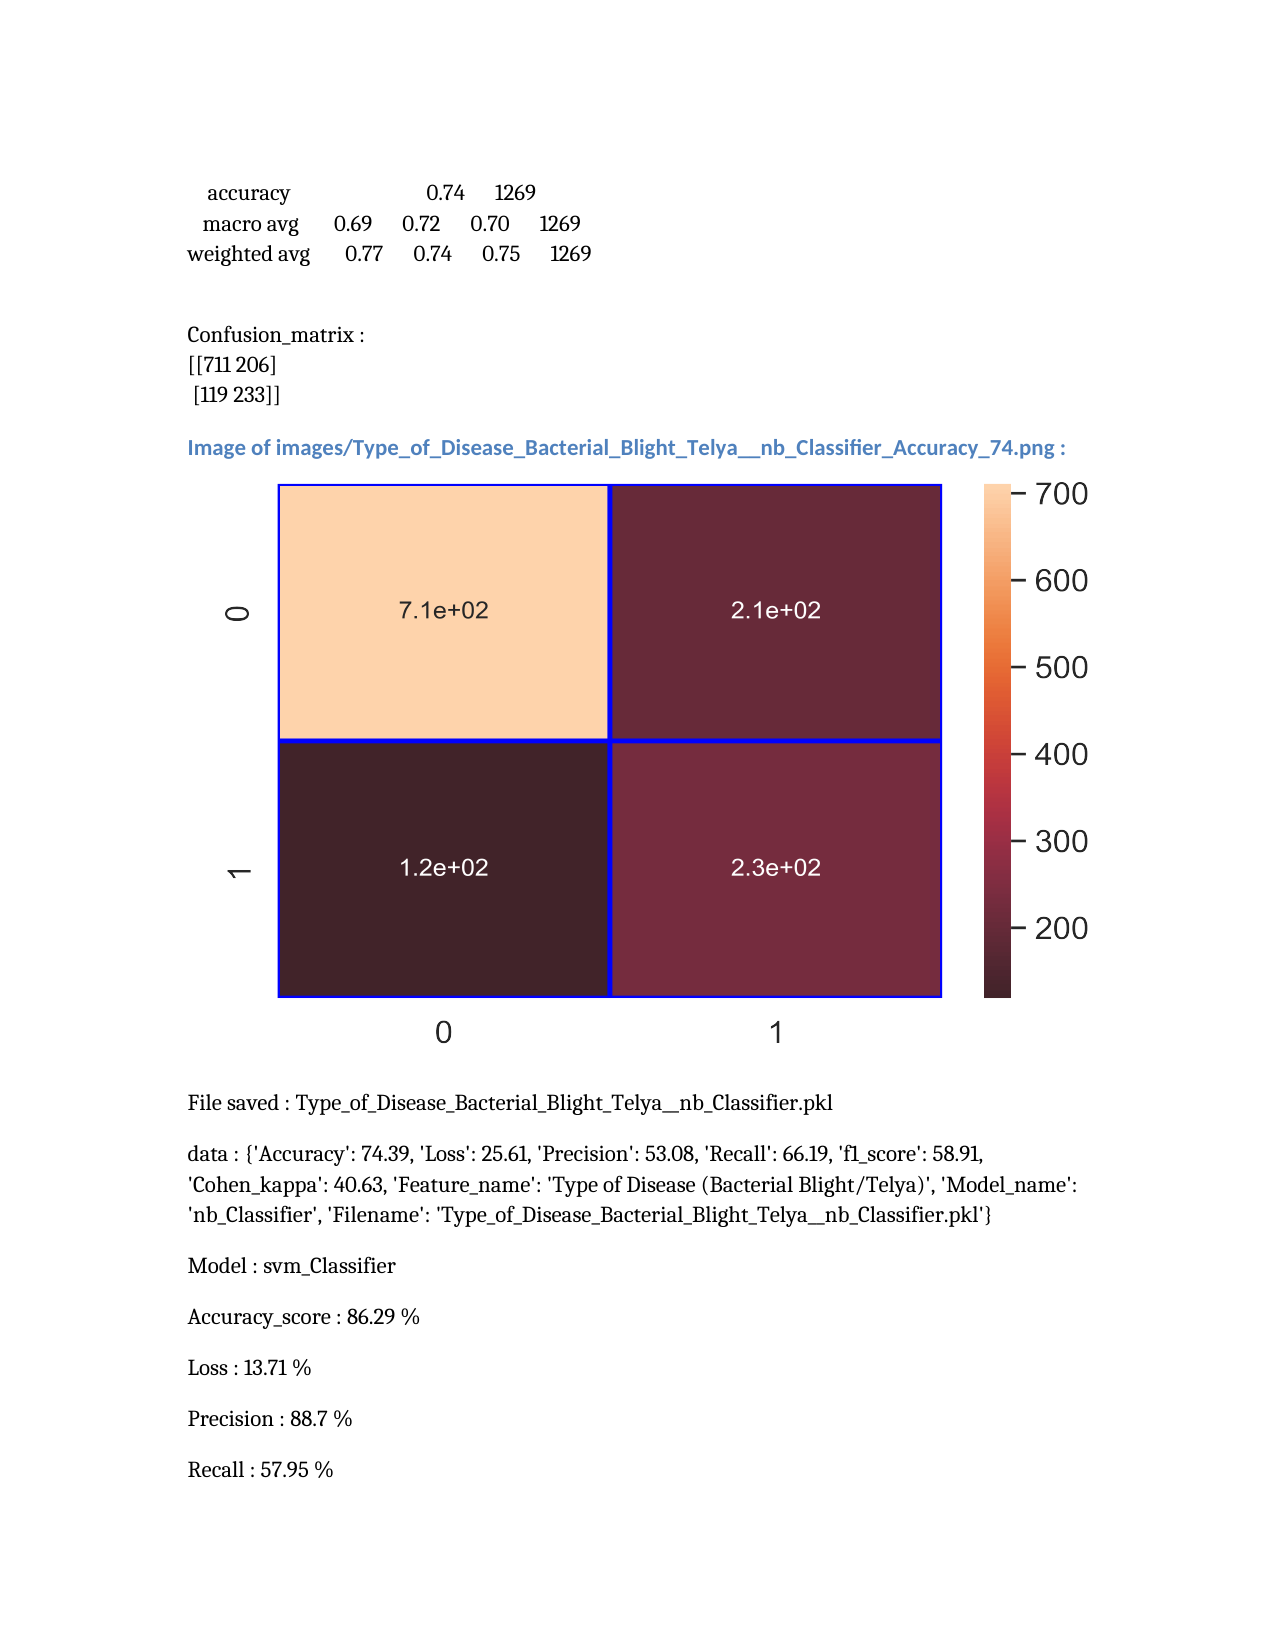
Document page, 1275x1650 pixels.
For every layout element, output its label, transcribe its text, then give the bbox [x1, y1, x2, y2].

picture [206, 465, 1107, 1066]
text data : {'Accuracy': 74.39, 'Loss': 25.61, 'Precision': 53.08, 'Recall': 66.19, 'f1_score': 58.91, 'Cohen_kappa': 40.63, 'Feature_name': 'Type of Disease (Bacterial Blight/Telya)', 'Model_name': 'nb_Classifier', 'Filename': 'Type_of_Disease_Bacterial_Blight_Telya__nb_Classifier.pkl'} [187, 1141, 1087, 1228]
text Precision : 88.7 % [187, 1406, 1087, 1432]
text Model : svm_Classifier [187, 1253, 1087, 1279]
text Loss : 13.71 % [187, 1355, 1087, 1381]
subtitle Image of images/Type_of_Disease_Bacterial_Blight_Telya__nb_Classifier_Accuracy_74.png : [187, 433, 1087, 461]
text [187, 150, 1087, 297]
text File saved : Type_of_Disease_Bacterial_Blight_Telya__nb_Classifier.pkl [187, 1090, 1087, 1117]
text Recall : 57.95 % [187, 1457, 1087, 1483]
text Confusion_matrix : [[711 206] [119 233]] [187, 322, 1087, 409]
text Accuracy_score : 86.29 % [187, 1304, 1087, 1330]
